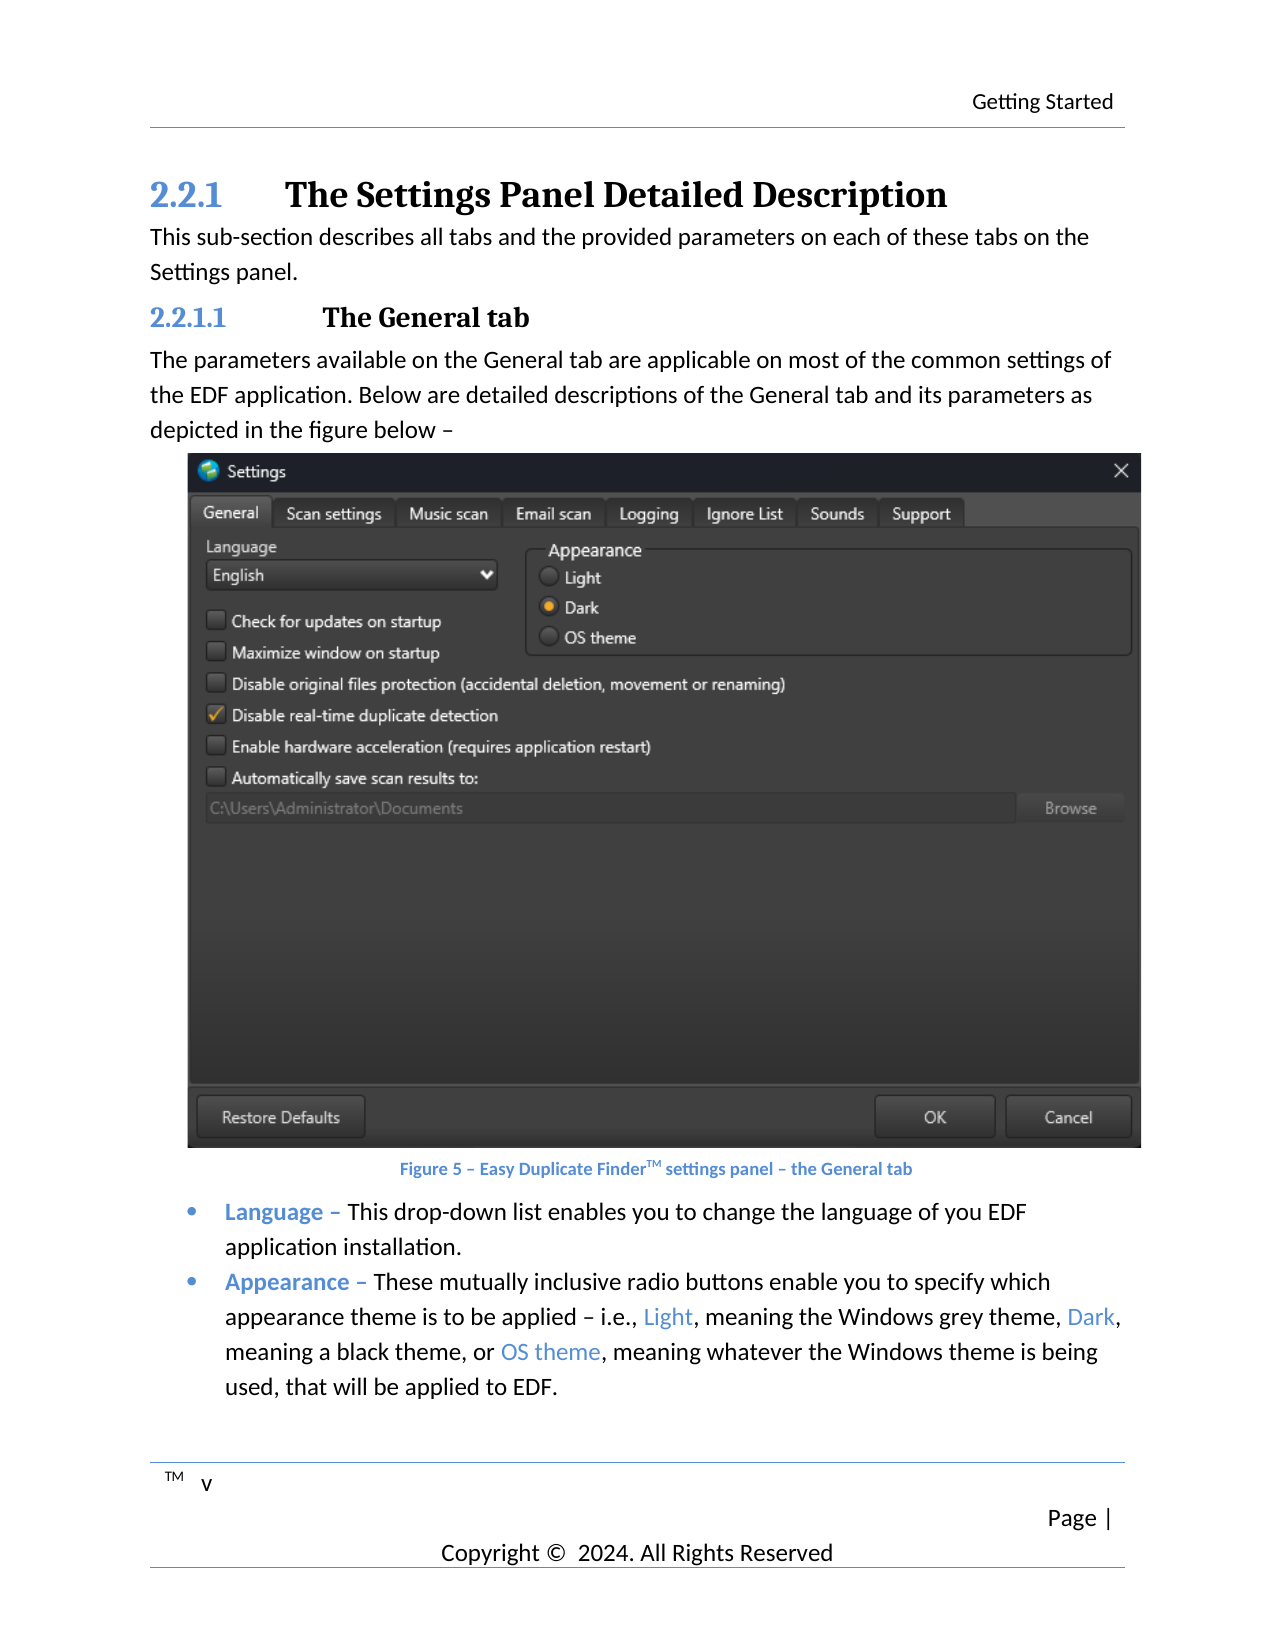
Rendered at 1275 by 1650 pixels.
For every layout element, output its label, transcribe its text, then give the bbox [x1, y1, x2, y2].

picture [187, 453, 1142, 1148]
text The parameters available on the General tab are applicable on most of the common settings of the EDF application. Below are detailed descriptions of the General tab and its parameters as depicted in the figure below – [150, 344, 1125, 444]
text This sub-section describes all tabs and the provided parameters on each of these tabs on the Settings panel. [150, 221, 1125, 286]
list Language – This drop-down list enables you to change the language of you EDF application installation. [187, 1197, 1125, 1262]
subtitle The Settings Panel Detailed Description [150, 174, 1125, 217]
text Figure 5 – Easy Duplicate FinderTM settings panel – the General tab [187, 1157, 1125, 1179]
list Appearance – These mutually inclusive radio buttons enable you to specify which appearance theme is to be applied – i.e., Light, meaning the Windows grey theme, Dark, meaning a black theme, or OS theme, meaning whatever the Windows theme is being used, that will be applied to EDF. [187, 1267, 1125, 1402]
subtitle The General tab [150, 301, 1125, 335]
